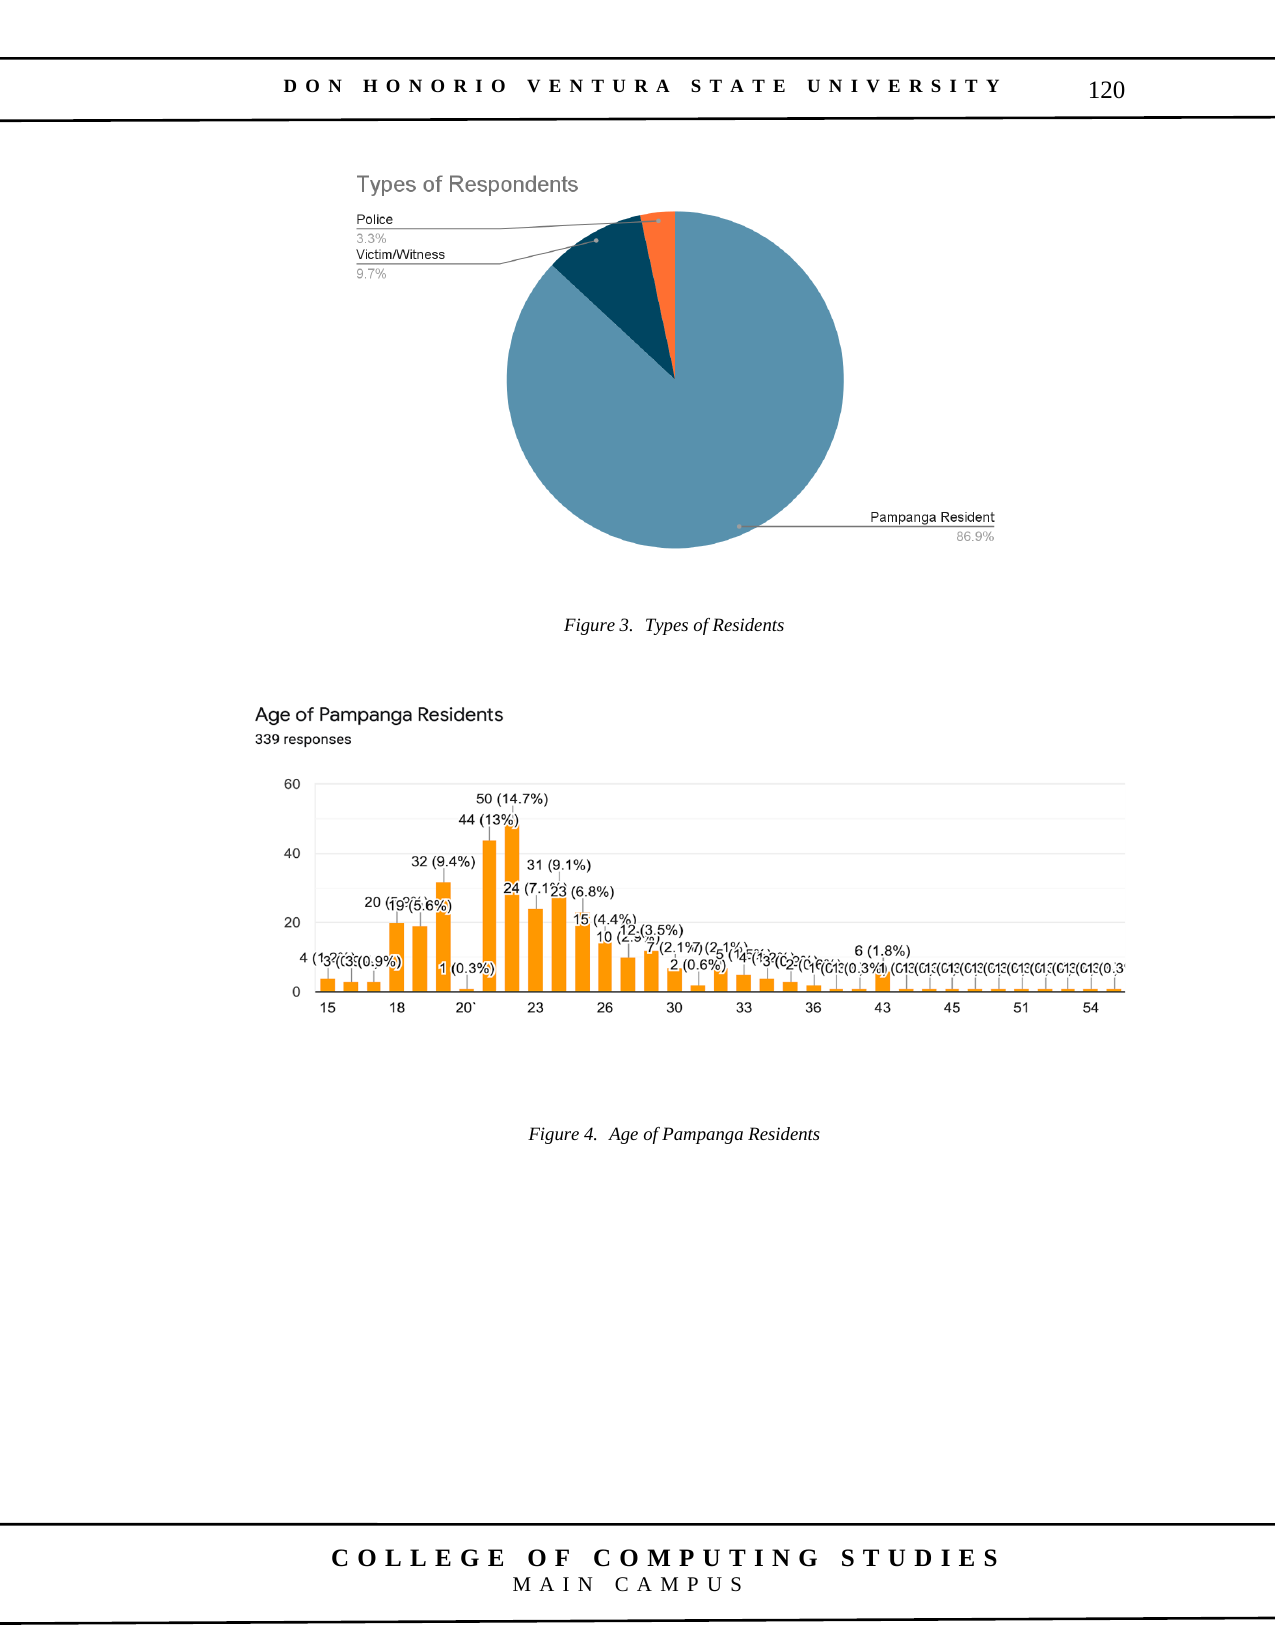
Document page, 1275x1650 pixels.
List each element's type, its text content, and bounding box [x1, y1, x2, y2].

text Figure 4. Age of Pampanga Residents [225, 1123, 1125, 1145]
picture [336, 150, 1014, 569]
picture [225, 674, 1125, 1078]
text Figure 3. Types of Residents [225, 614, 1125, 636]
